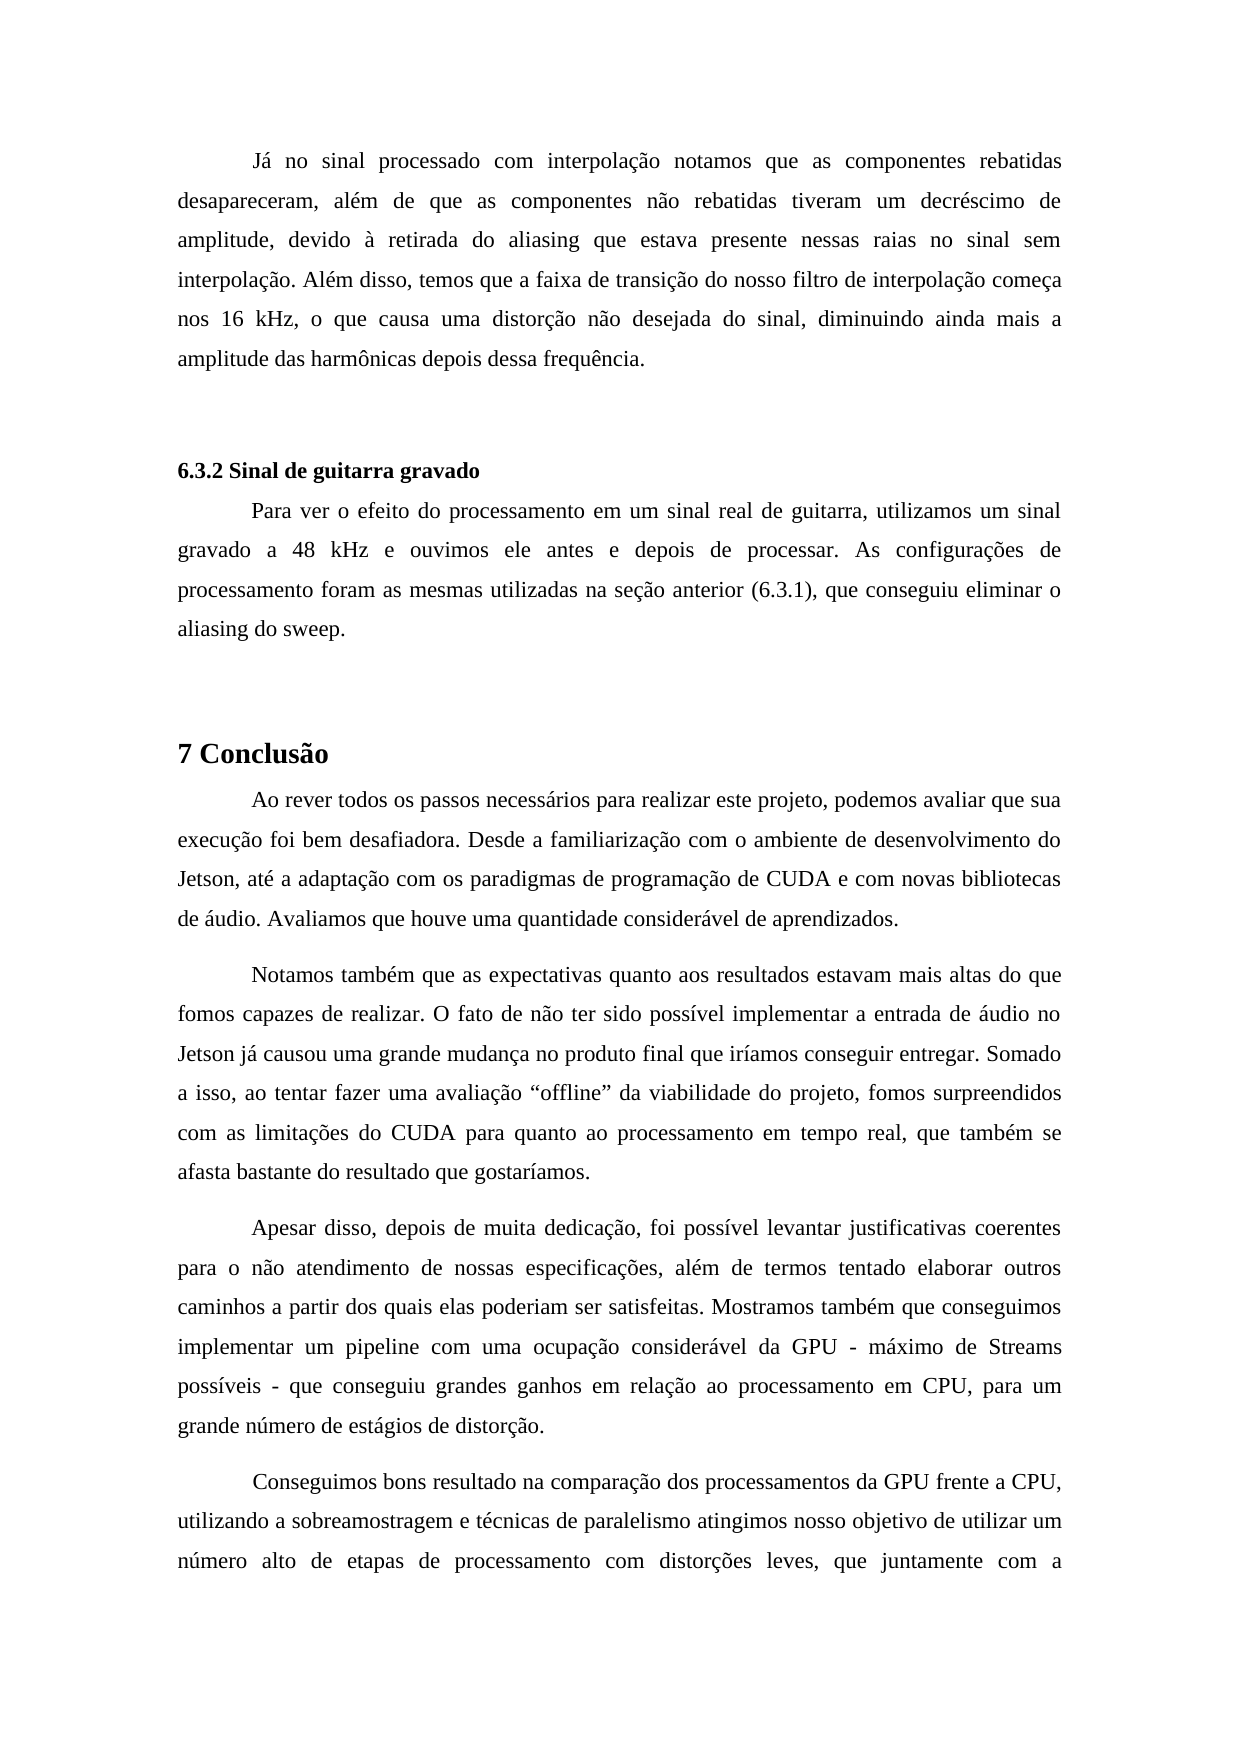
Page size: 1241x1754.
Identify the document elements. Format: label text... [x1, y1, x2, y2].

text Notamos também que as expectativas quanto aos resultados estavam mais altas do que fomos capazes de realizar. O fato de não ter sido possível implementar a entrada de áudio no Jetson já causou uma grande mudança no produto final que iríamos conseguir entregar. Somado a isso, ao tentar fazer uma avaliação “offline” da viabilidade do projeto, fomos surpreendidos com as limitações do CUDA para quanto ao processamento em tempo real, que também se afasta bastante do resultado que gostaríamos. [177, 961, 1063, 1184]
subtitle 6.3.2 Sinal de guitarra gravado [177, 457, 1063, 484]
text Já no sinal processado com interpolação notamos que as componentes rebatidas desapareceram, além de que as componentes não rebatidas tiveram um decréscimo de amplitude, devido à retirada do aliasing que estava presente nessas raias no sinal sem interpolação. Além disso, temos que a faixa de transição do nosso filtro de interpolação começa nos 16 kHz, o que causa uma distorção não desejada do sinal, diminuindo ainda mais a amplitude das harmônicas depois dessa frequência. [177, 148, 1063, 371]
subtitle 7 Conclusão [177, 736, 1063, 769]
text Apesar disso, depois de muita dedicação, foi possível levantar justificativas coerentes para o não atendimento de nossas especificações, além de termos tentado elaborar outros caminhos a partir dos quais elas poderiam ser satisfeitas. Mostramos também que conseguimos implementar um pipeline com uma ocupação considerável da GPU - máximo de Streams possíveis - que conseguiu grandes ganhos em relação ao processamento em CPU, para um grande número de estágios de distorção. [177, 1214, 1063, 1438]
text Para ver o efeito do processamento em um sinal real de guitarra, utilizamos um sinal gravado a 48 kHz e ouvimos ele antes e depois de processar. As configurações de processamento foram as mesmas utilizadas na seção anterior (6.3.1), que conseguiu eliminar o aliasing do sweep. [177, 497, 1063, 642]
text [177, 1468, 1063, 1573]
text Ao rever todos os passos necessários para realizar este projeto, podemos avaliar que sua execução foi bem desafiadora. Desde a familiarização com o ambiente de desenvolvimento do Jetson, até a adaptação com os paradigmas de programação de CUDA e com novas bibliotecas de áudio. Avaliamos que houve uma quantidade considerável de aprendizados. [177, 786, 1063, 931]
